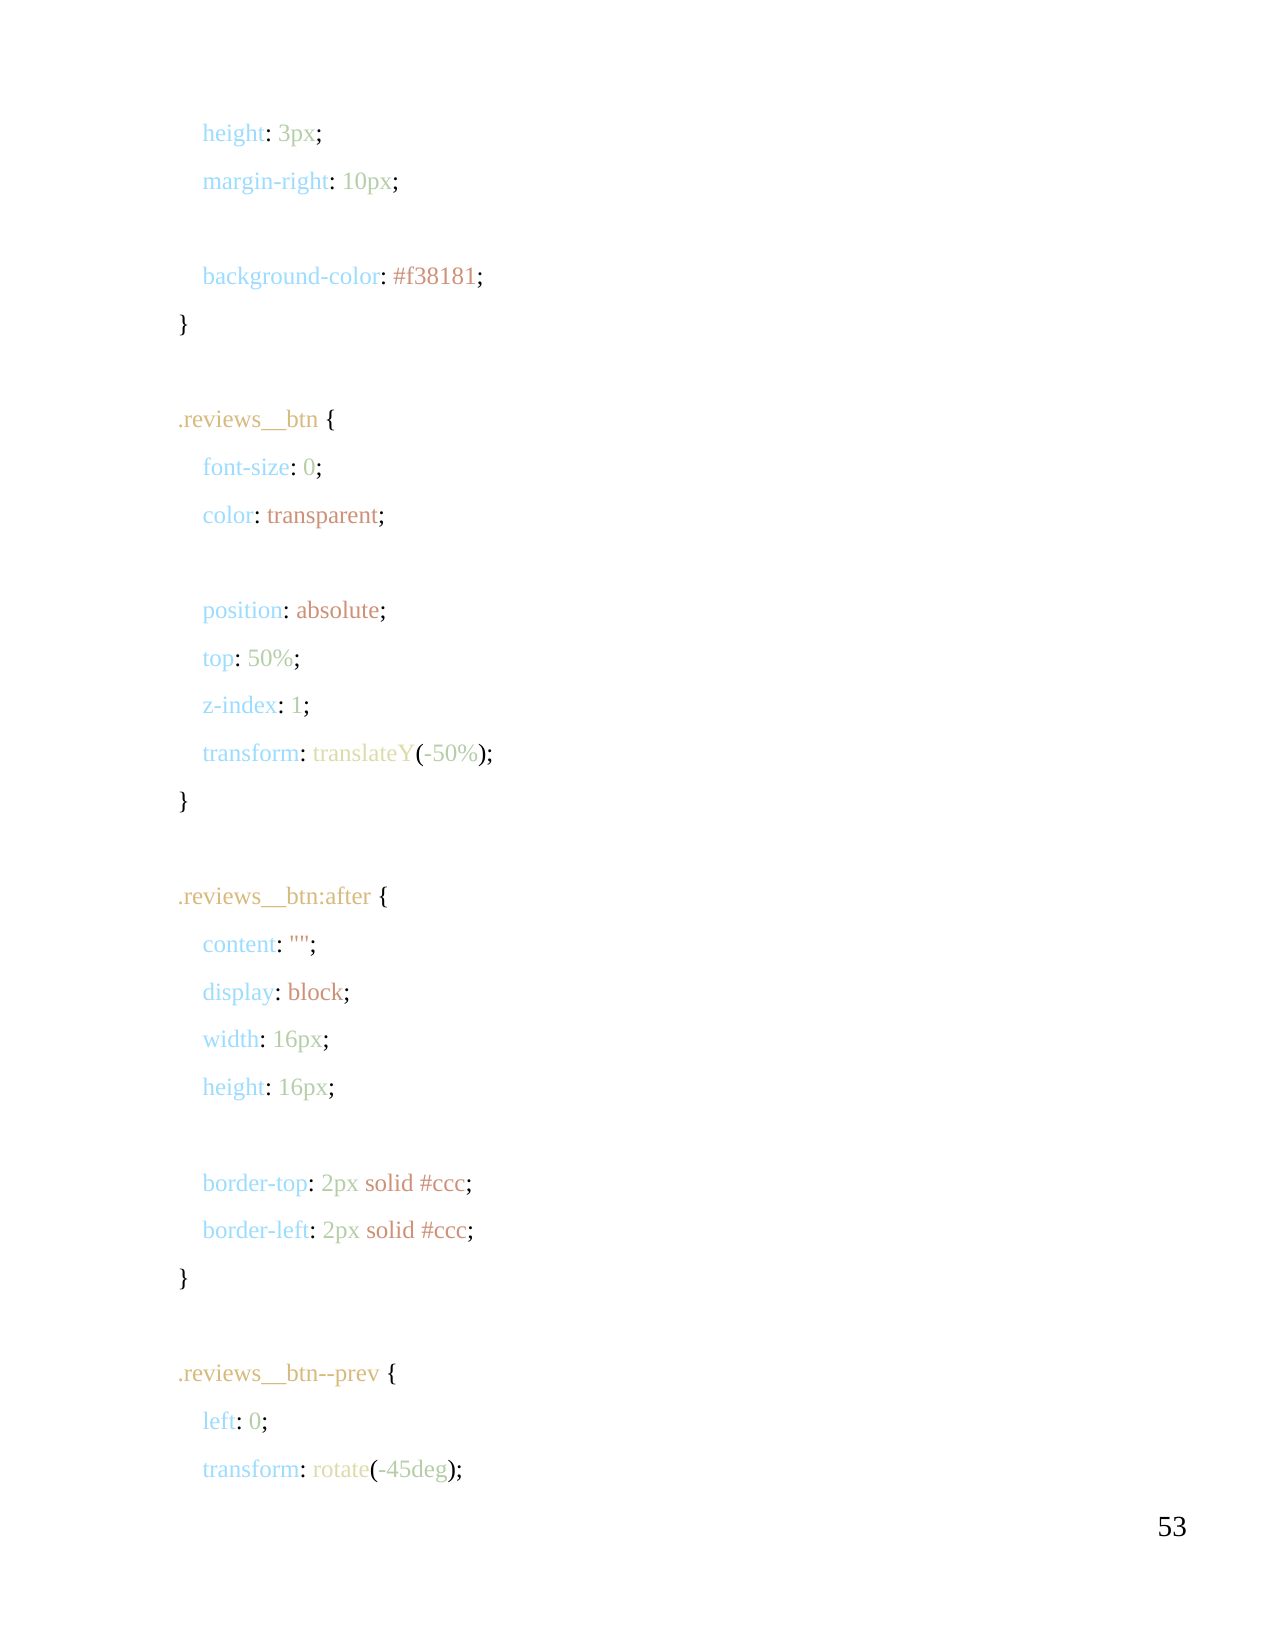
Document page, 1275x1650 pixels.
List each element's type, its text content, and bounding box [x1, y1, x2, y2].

text } [177, 786, 1186, 815]
text } [177, 309, 1186, 338]
text font-size: 0; [177, 452, 1186, 481]
text border-left: 2px solid #ccc; [177, 1215, 1186, 1244]
text display: block; [177, 977, 1186, 1006]
text border-top: 2px solid #ccc; [177, 1168, 1186, 1196]
text color: transparent; [177, 500, 1186, 528]
text .reviews__btn--prev { [177, 1358, 1186, 1387]
text background-color: #f38181; [177, 261, 1186, 290]
text width: 16px; [177, 1024, 1186, 1053]
text .reviews__btn { [177, 404, 1186, 433]
text z-index: 1; [177, 691, 1186, 719]
text transform: rotate(-45deg); [177, 1454, 1186, 1483]
text .reviews__btn:after { [177, 881, 1186, 910]
text top: 50%; [177, 643, 1186, 672]
text margin-right: 10px; [177, 166, 1186, 194]
text position: absolute; [177, 595, 1186, 624]
text transform: translateY(-50%); [177, 738, 1186, 767]
text } [177, 1263, 1186, 1292]
text left: 0; [177, 1406, 1186, 1435]
text height: 16px; [177, 1072, 1186, 1101]
text height: 3px; [177, 118, 1186, 147]
text content: ""; [177, 929, 1186, 958]
